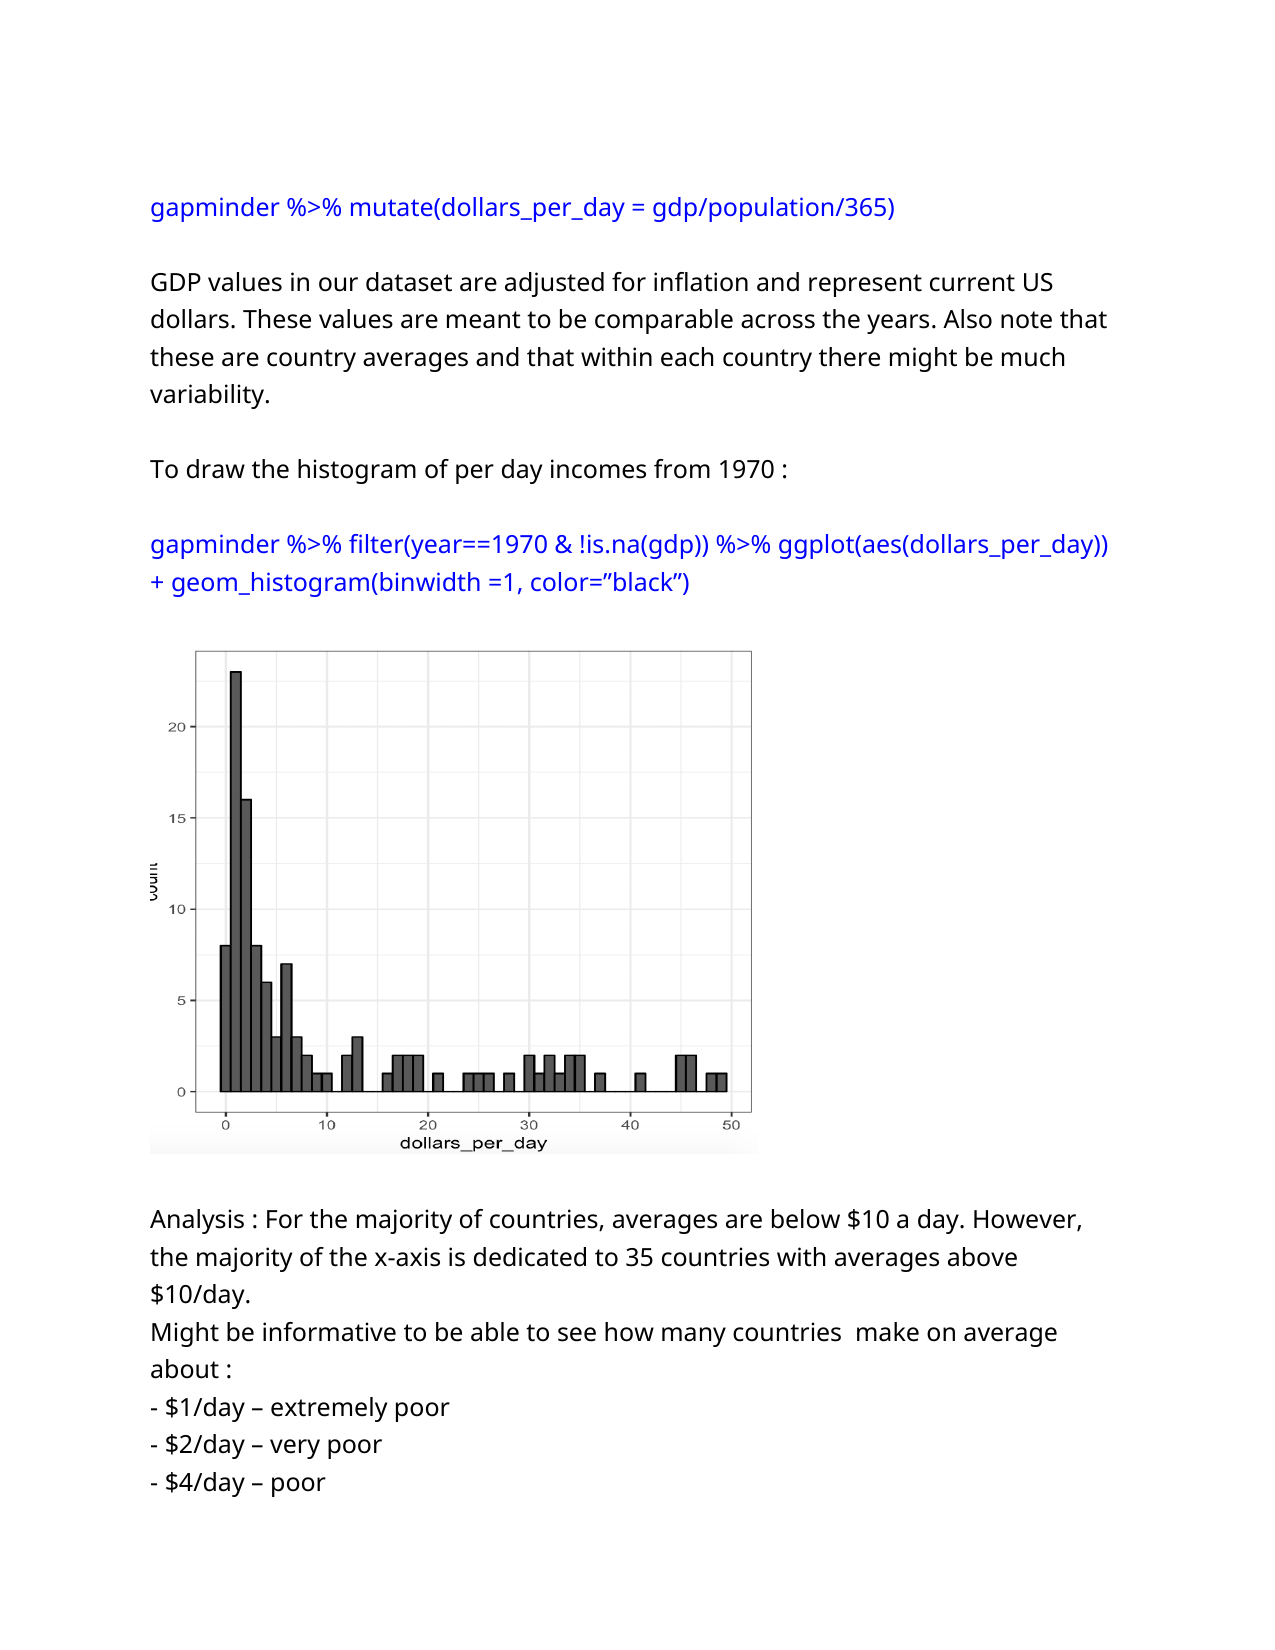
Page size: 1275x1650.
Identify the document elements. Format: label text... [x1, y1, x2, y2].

text Might be informative to be able to see how many countries make on average about : [150, 1312, 1125, 1387]
text gapminder %>% mutate(dollars_per_day = gdp/population/365) [150, 187, 1125, 225]
text gapminder %>% filter(year==1970 & !is.na(gdp)) %>% ggplot(aes(dollars_per_day)) + geom_histogram(binwidth =1, color=”black”) [150, 525, 1125, 600]
text - $2/day – very poor [150, 1425, 1125, 1462]
text To draw the histogram of per day incomes from 1970 : [150, 450, 1125, 487]
picture [150, 646, 759, 1154]
text - $1/day – extremely poor [150, 1387, 1125, 1425]
text GDP values in our dataset are adjusted for inflation and represent current US dollars. These values are meant to be comparable across the years. Also note that these are country averages and that within each country there might be much variability. [150, 262, 1125, 412]
text Analysis : For the majority of countries, averages are below $10 a day. However, the majority of the x-axis is dedicated to 35 countries with averages above $10/day. [150, 1200, 1125, 1312]
text - $4/day – poor [150, 1462, 1125, 1500]
